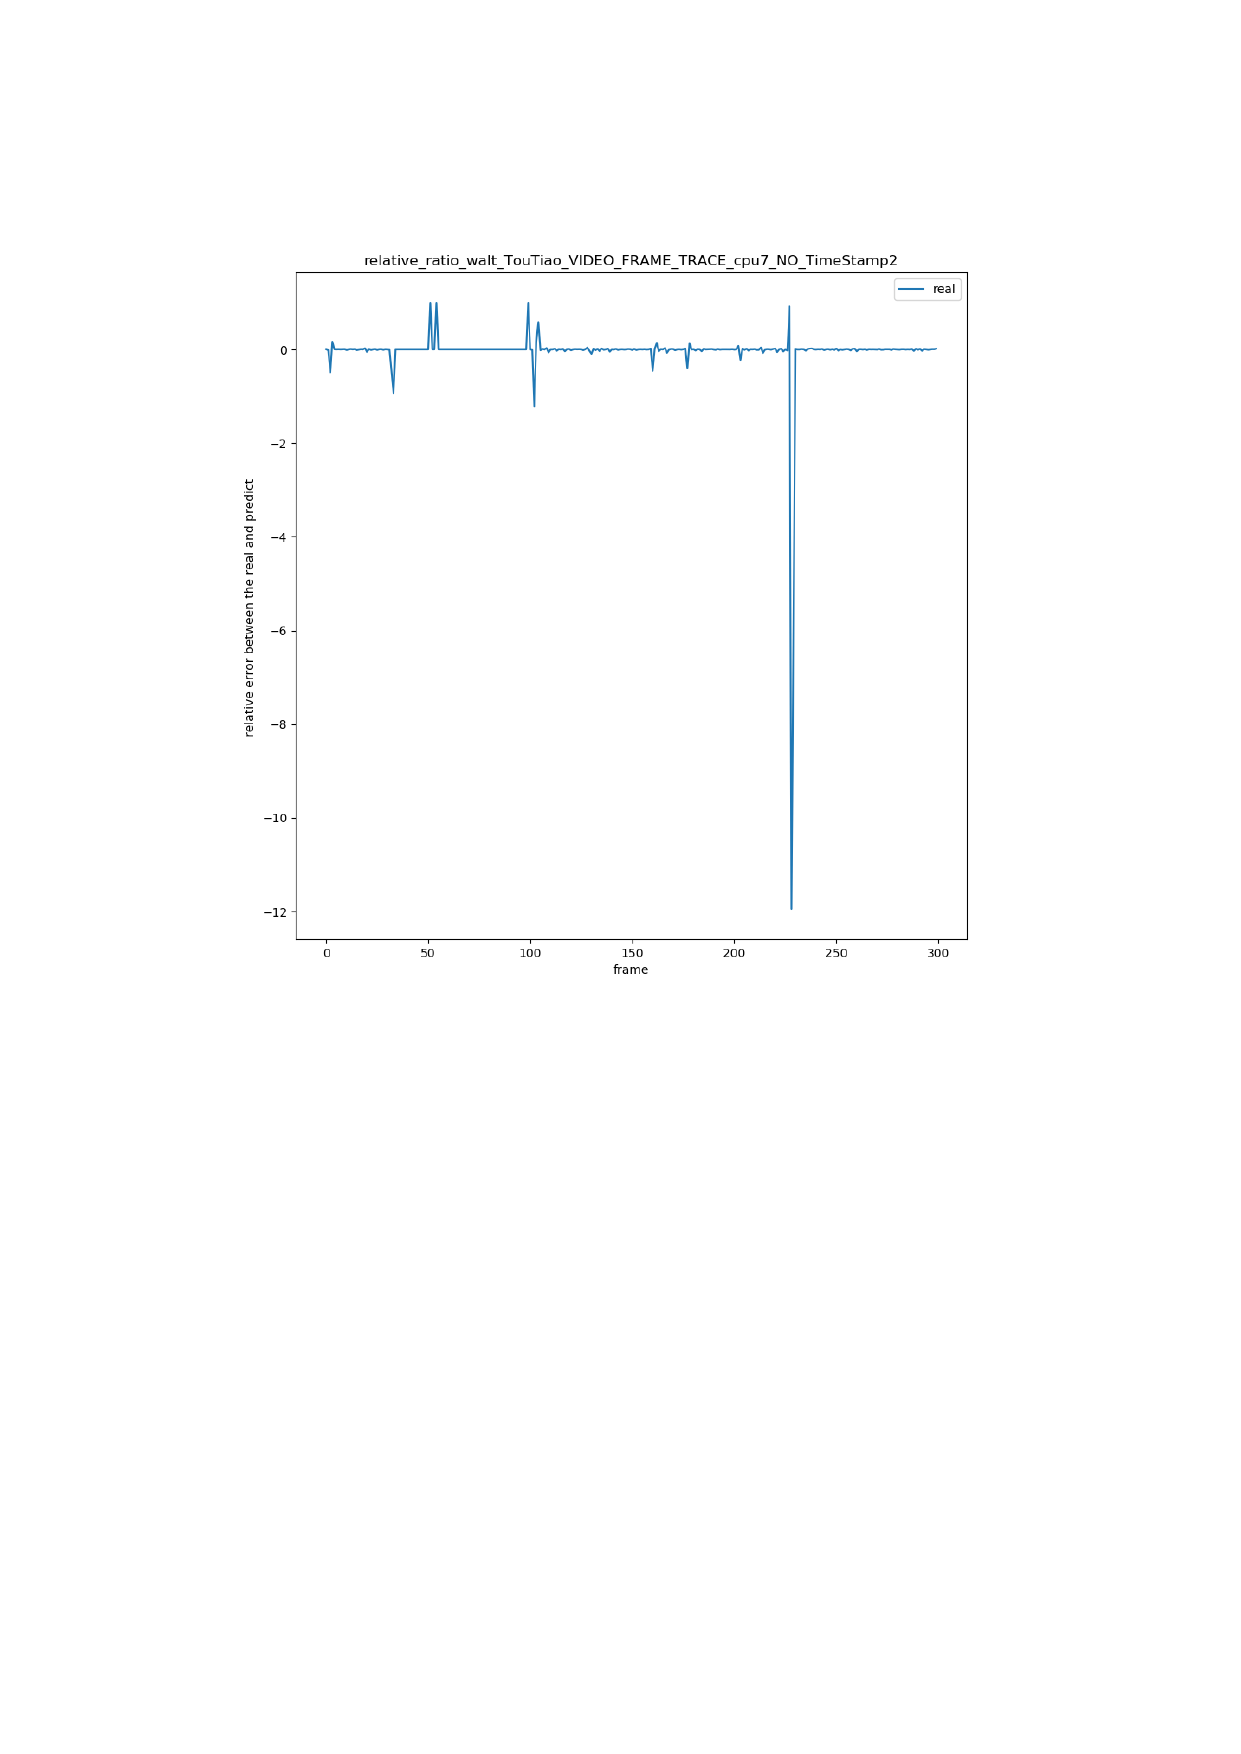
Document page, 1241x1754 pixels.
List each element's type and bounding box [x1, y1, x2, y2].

picture [187, 168, 1053, 1034]
